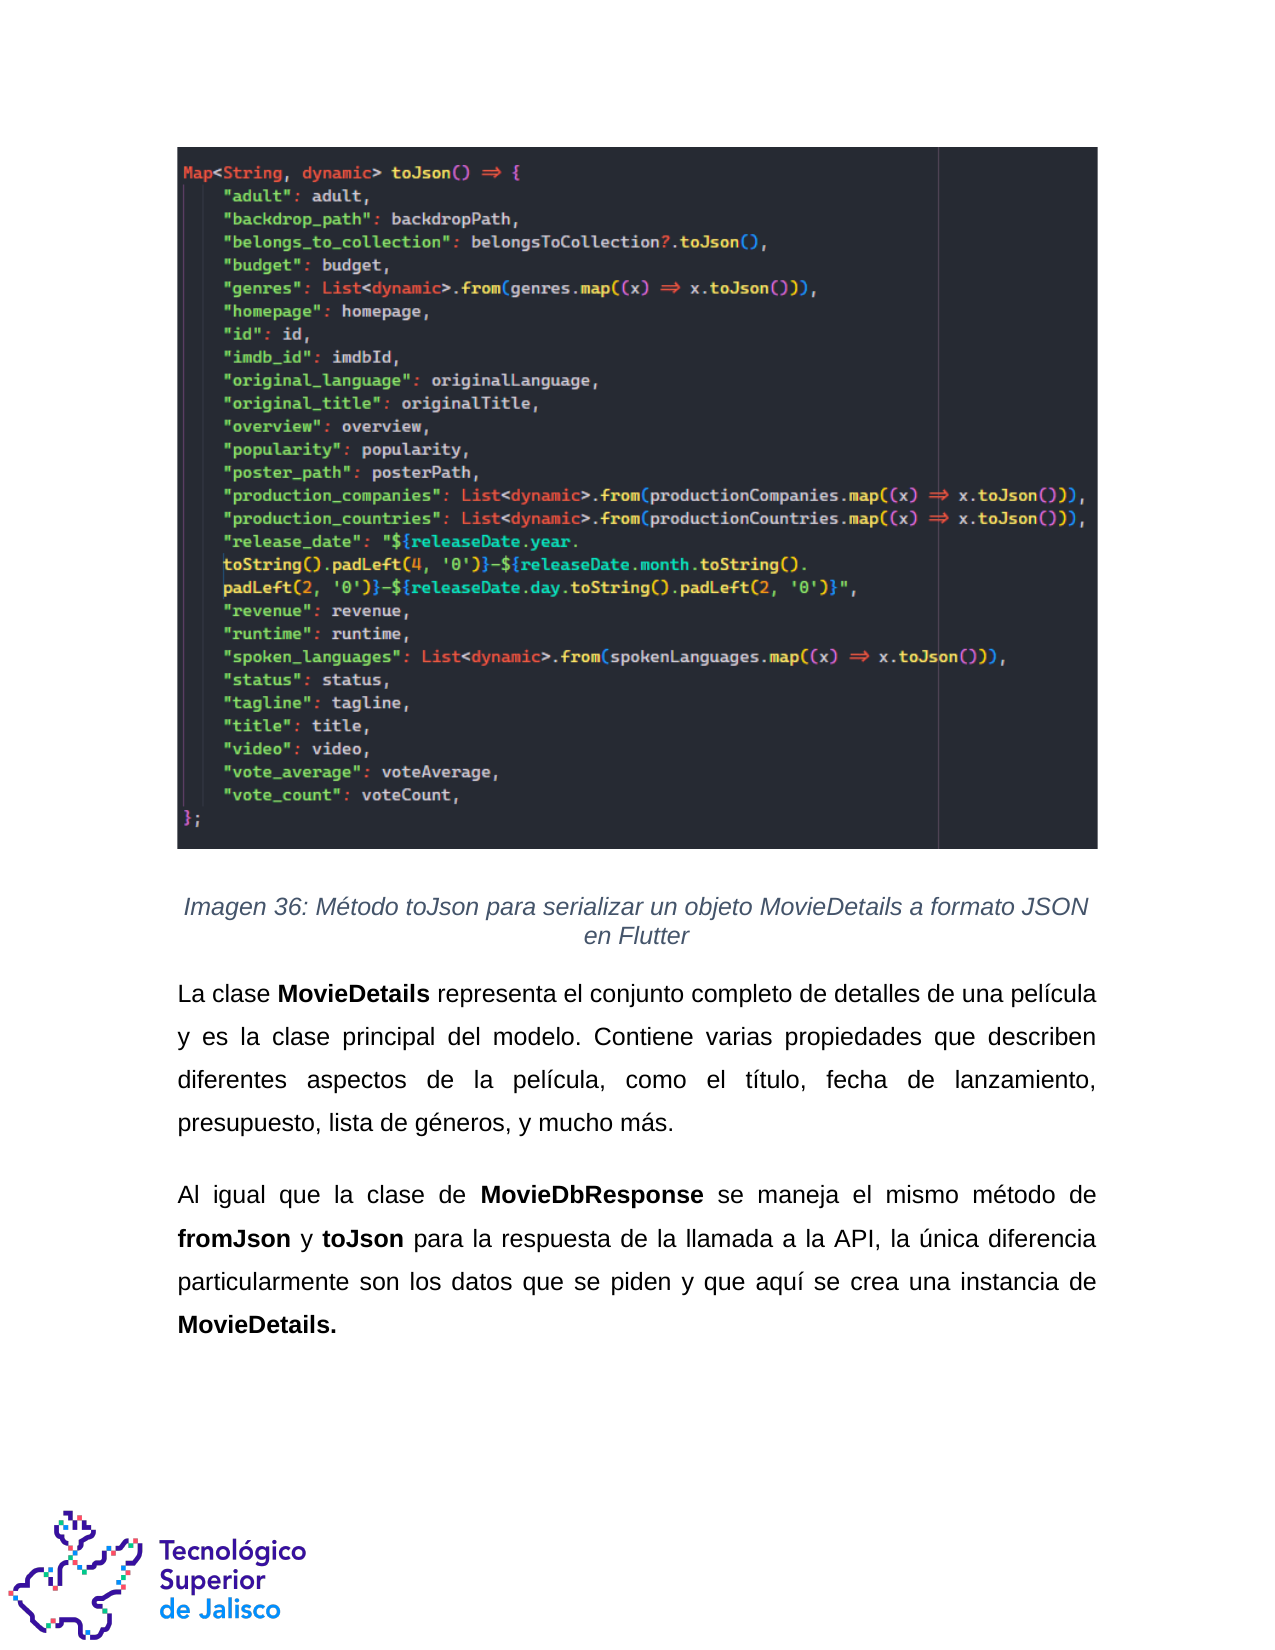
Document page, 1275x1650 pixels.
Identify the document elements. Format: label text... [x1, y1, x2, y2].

picture [177, 147, 1098, 849]
text La clase MovieDetails representa el conjunto completo de detalles de una película y es la clase principal del modelo. Contiene varias propiedades que describen diferentes aspectos de la película, como el título, fecha de lanzamiento, presupuesto, lista de géneros, y mucho más. [177, 979, 1098, 1137]
text Imagen 36: Método toJson para serializar un objeto MovieDetails a formato JSON en Flutter [177, 892, 1098, 949]
text Al igual que la clase de MovieDbResponse se maneja el mismo método de fromJson y toJson para la respuesta de la llamada a la API, la única diferencia particularmente son los datos que se piden y que aquí se crea una instancia de MovieDetails. [177, 1180, 1098, 1338]
picture [1, 1503, 313, 1647]
